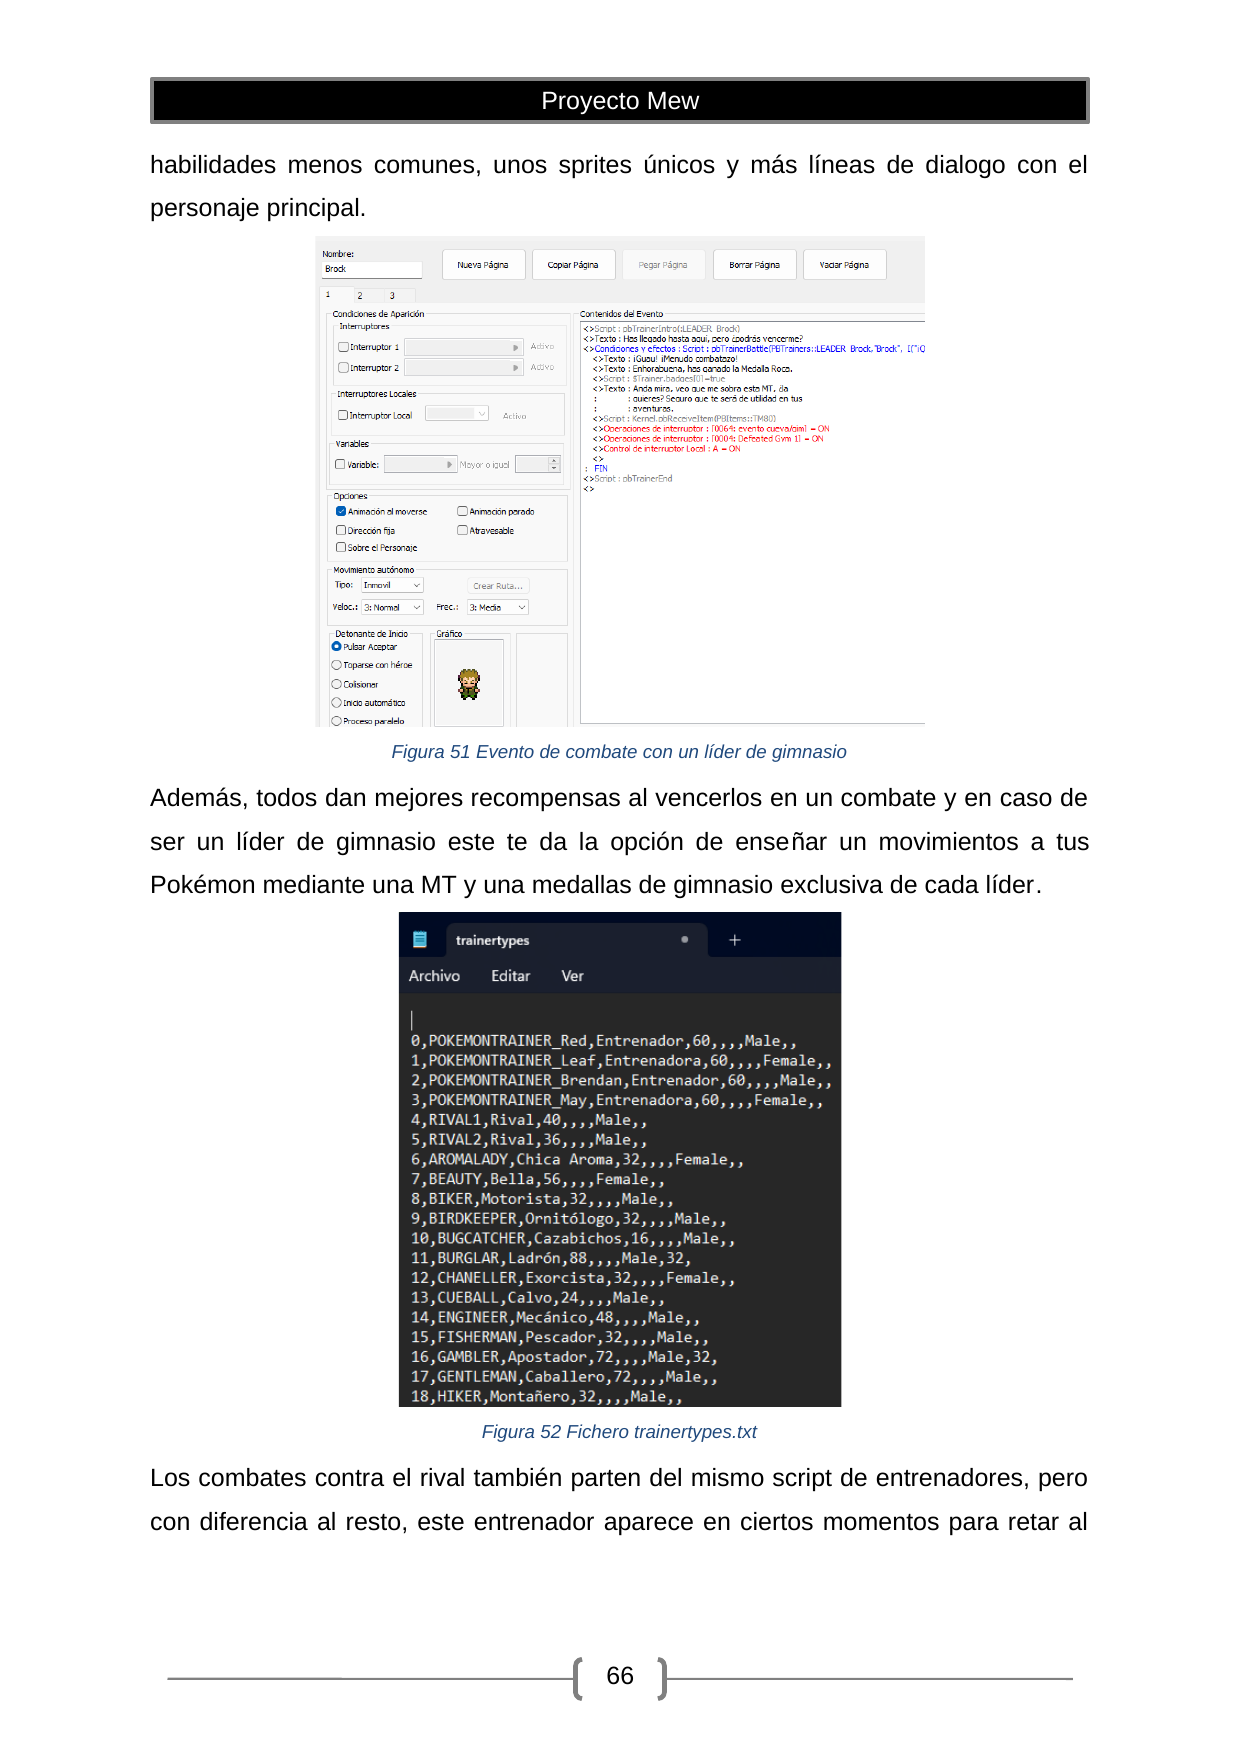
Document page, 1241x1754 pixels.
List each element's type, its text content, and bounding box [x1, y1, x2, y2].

text Además, todos dan mejores recompensas al vencerlos en un combate y en caso de ser un líder de gimnasio este te da la opción de enseñar un movimientos a tus Pokémon mediante una MT y una medallas de gimnasio exclusiva de cada líder. [150, 783, 1090, 898]
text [150, 150, 1090, 222]
picture [315, 236, 925, 727]
picture [398, 912, 842, 1407]
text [150, 1463, 1090, 1535]
